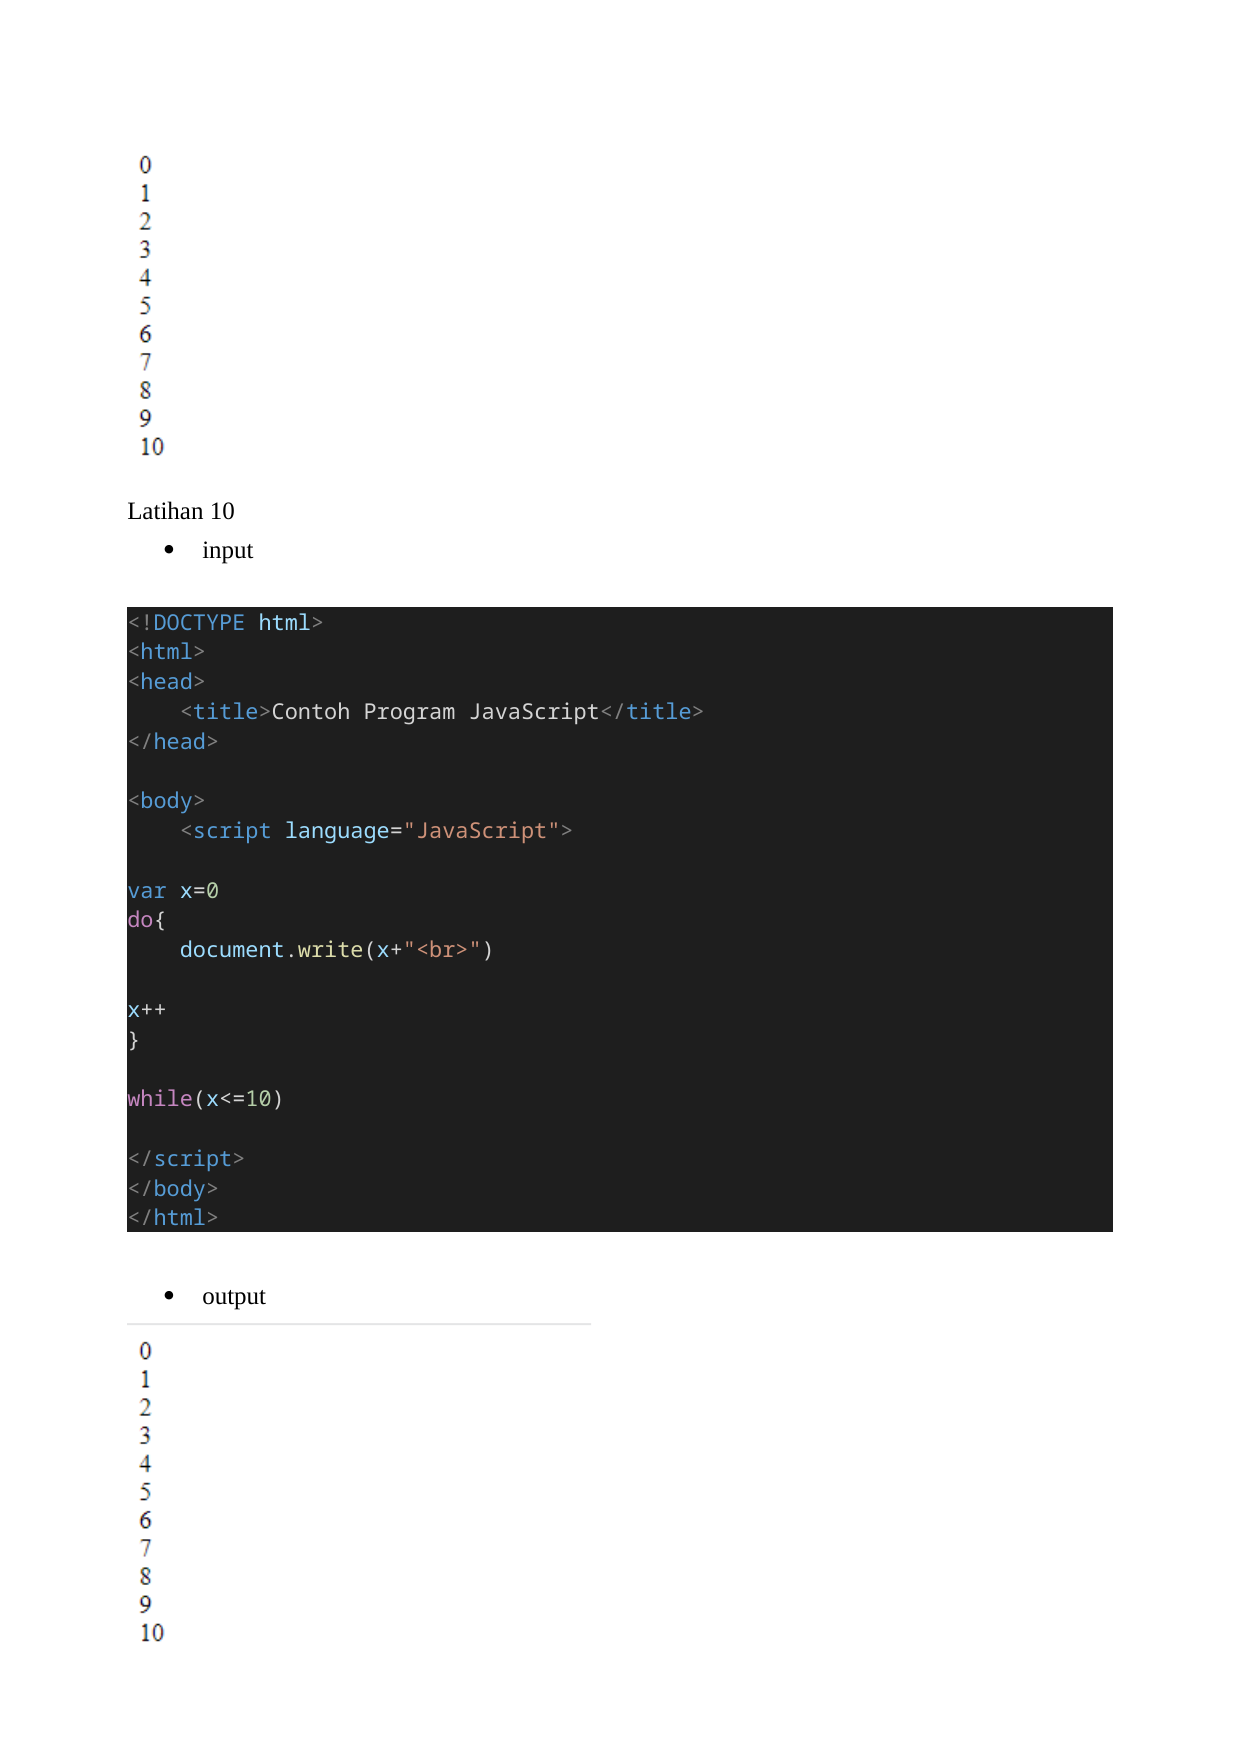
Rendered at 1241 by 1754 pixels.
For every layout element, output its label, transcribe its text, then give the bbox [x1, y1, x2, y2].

text <script language="JavaScript"> [127, 815, 1113, 845]
text <body> [127, 785, 1113, 815]
text x++ [127, 994, 1113, 1024]
text </script> [127, 1143, 1113, 1173]
picture [127, 141, 521, 485]
text </head> [127, 726, 1113, 756]
text <html> [127, 636, 1113, 666]
text Latihan 10 [127, 496, 1090, 524]
text </body> [127, 1173, 1113, 1202]
text while(x<=10) [127, 1083, 1113, 1113]
text var x=0 [127, 875, 1113, 904]
picture [127, 1320, 592, 1693]
text <head> [127, 666, 1113, 696]
text </html> [127, 1202, 1113, 1232]
text document.write(x+"<br>") [127, 934, 1113, 964]
list output [164, 1281, 1090, 1310]
text <title>Contoh Program JavaScript</title> [127, 696, 1113, 726]
text <!DOCTYPE html> [127, 607, 1113, 636]
list input [164, 536, 1090, 564]
text } [127, 1024, 1113, 1053]
text do{ [127, 904, 1113, 934]
